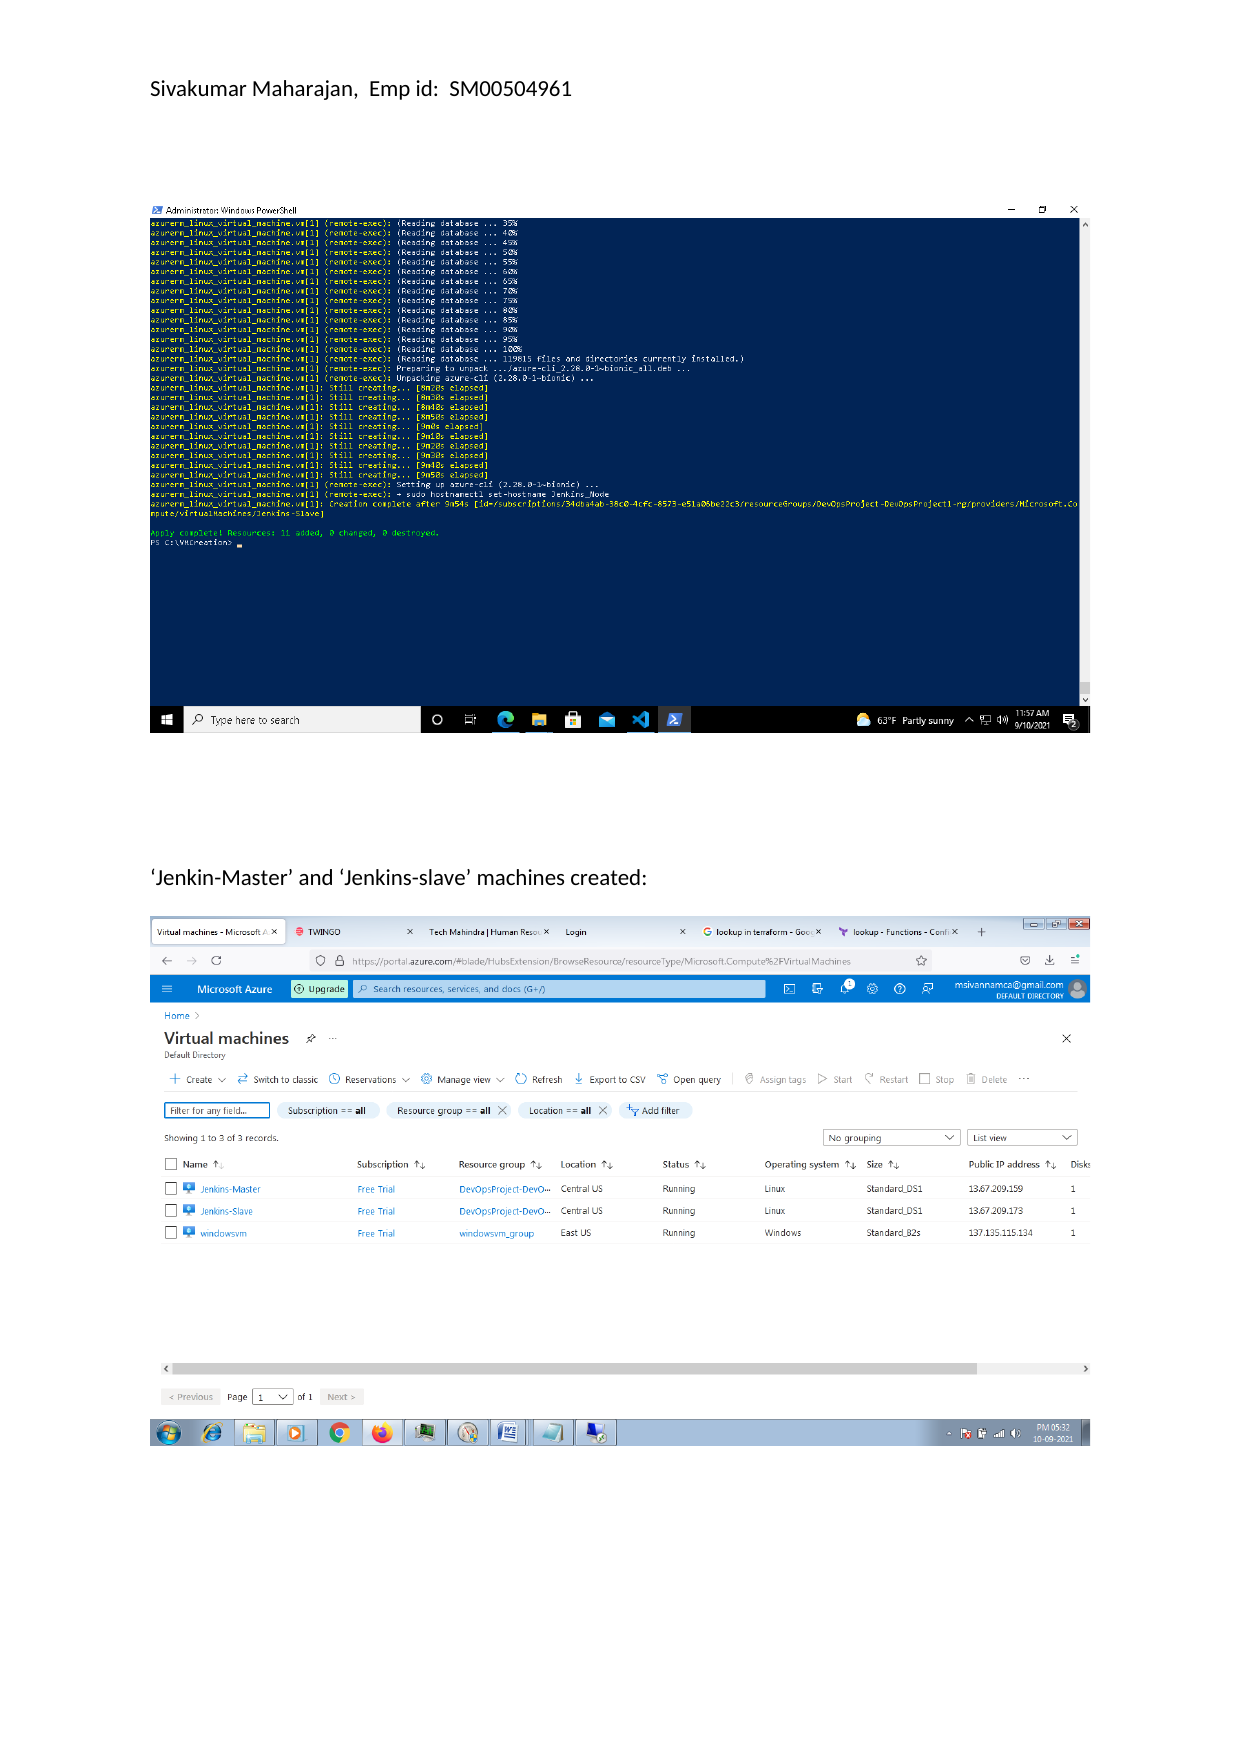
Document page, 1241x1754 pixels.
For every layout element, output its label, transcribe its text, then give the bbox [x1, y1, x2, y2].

picture [150, 203, 1091, 733]
text ‘Jenkin-Master’ and ‘Jenkins-slave’ machines created: [150, 863, 1090, 891]
picture [150, 916, 1091, 1446]
